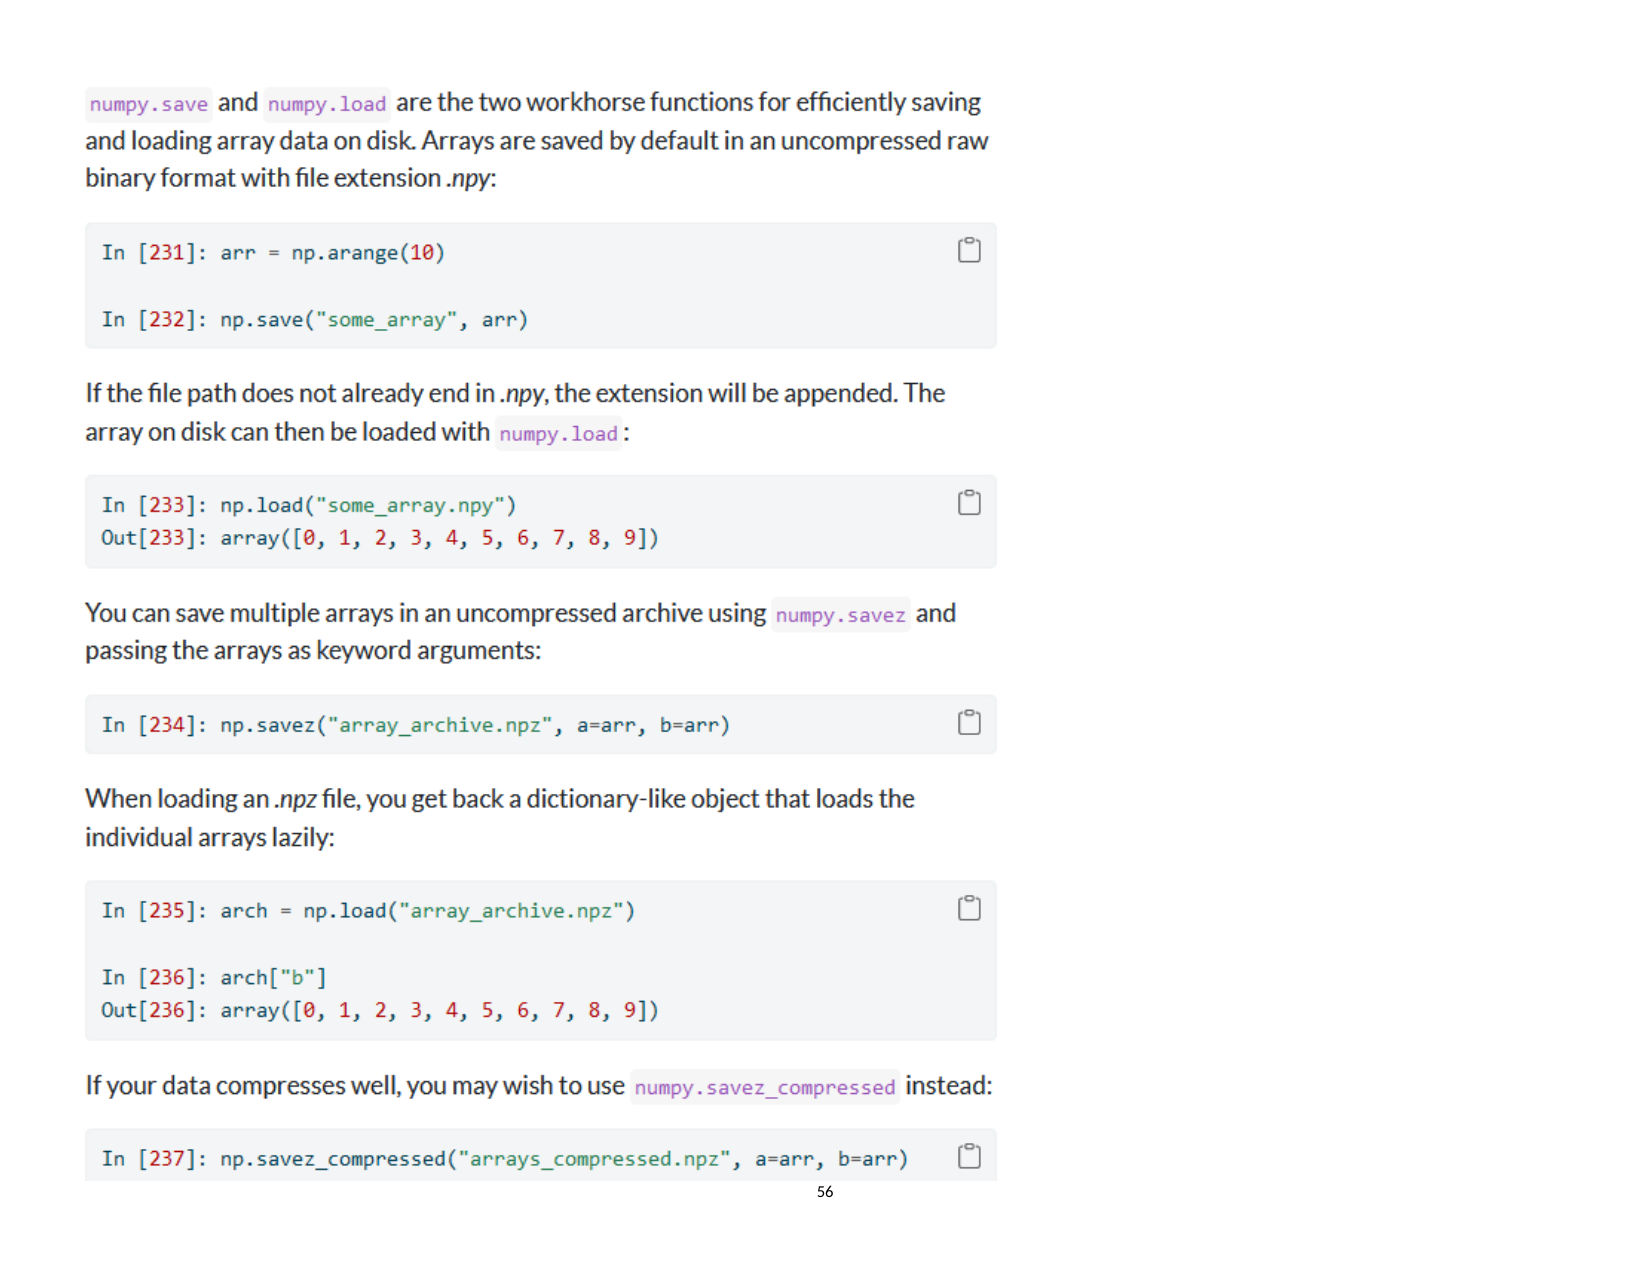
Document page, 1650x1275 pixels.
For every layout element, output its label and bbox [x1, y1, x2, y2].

picture [75, 75, 1012, 1181]
